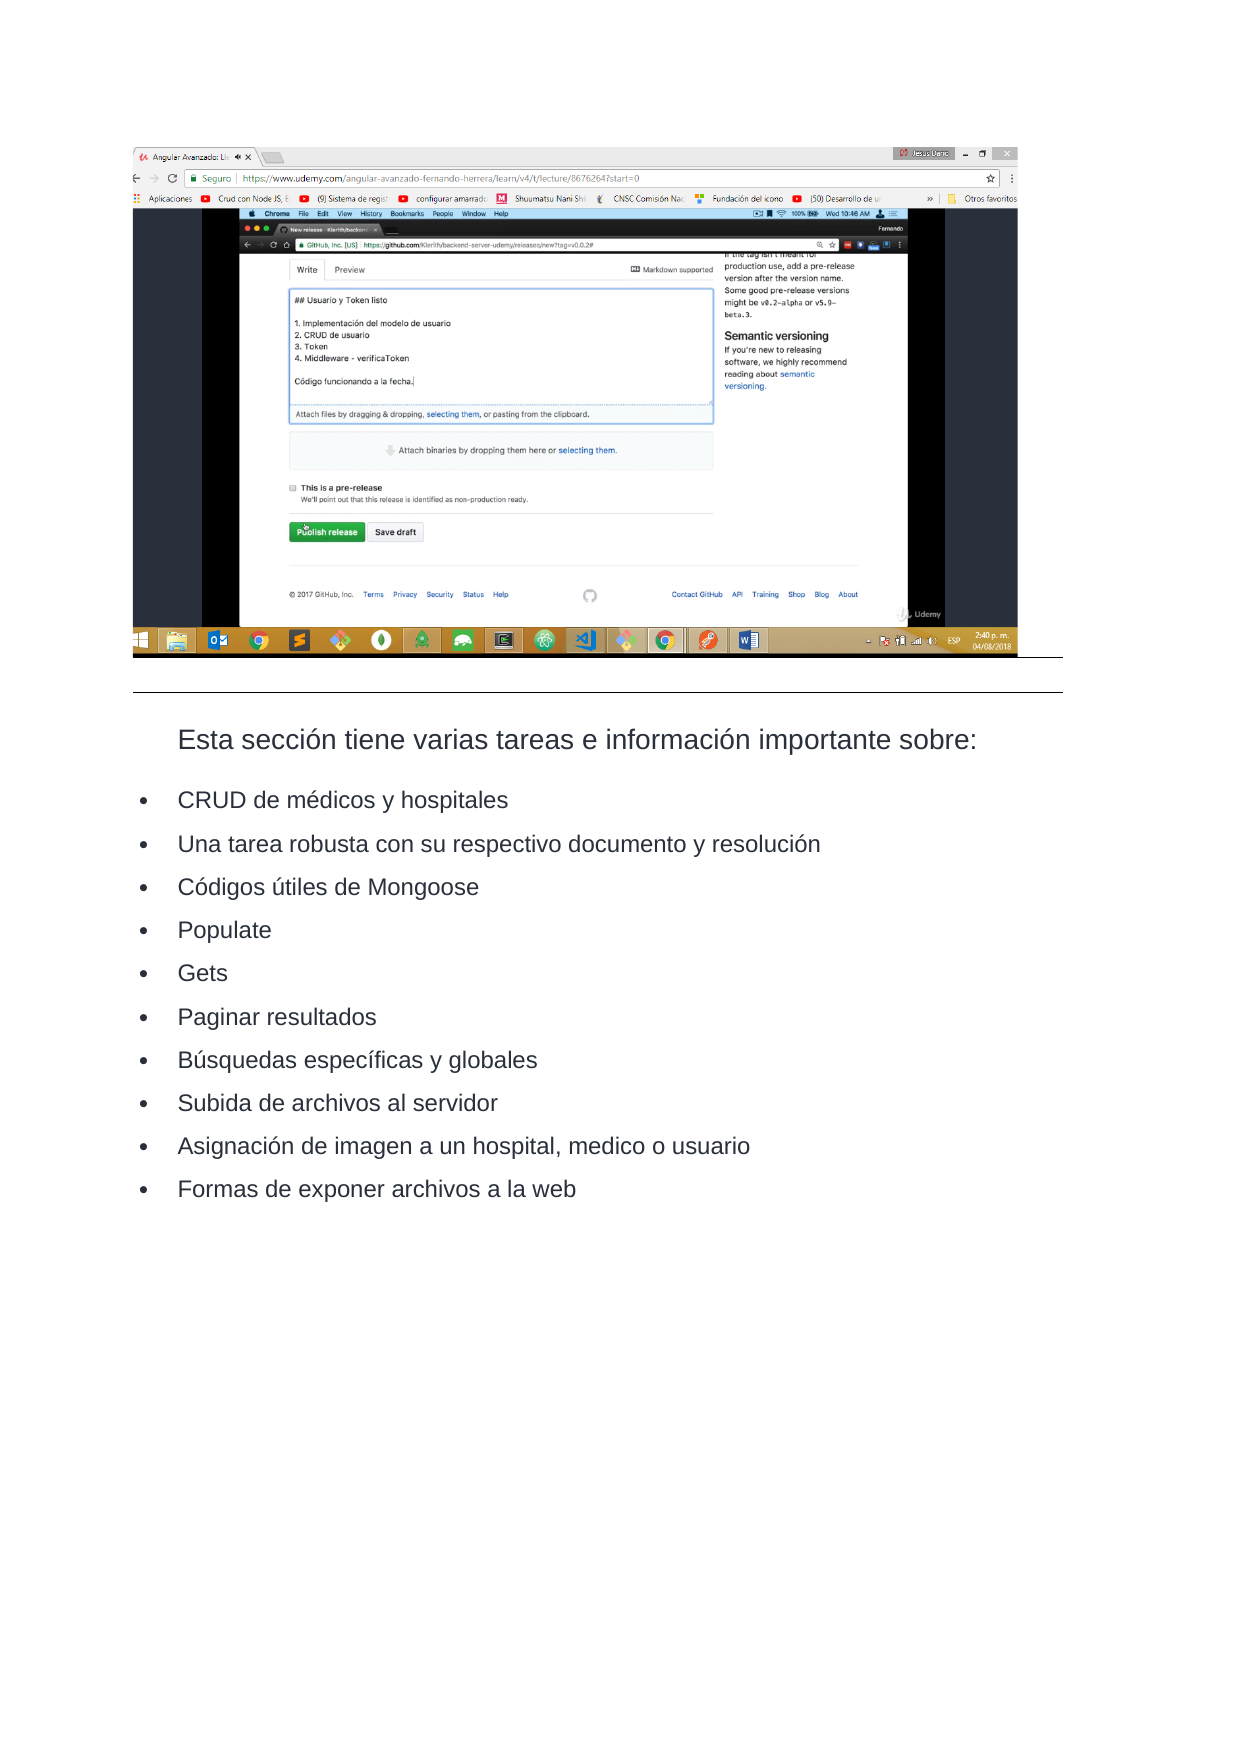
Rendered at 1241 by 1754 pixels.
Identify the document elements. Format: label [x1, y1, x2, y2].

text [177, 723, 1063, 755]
picture [132, 147, 1018, 657]
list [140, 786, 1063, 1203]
